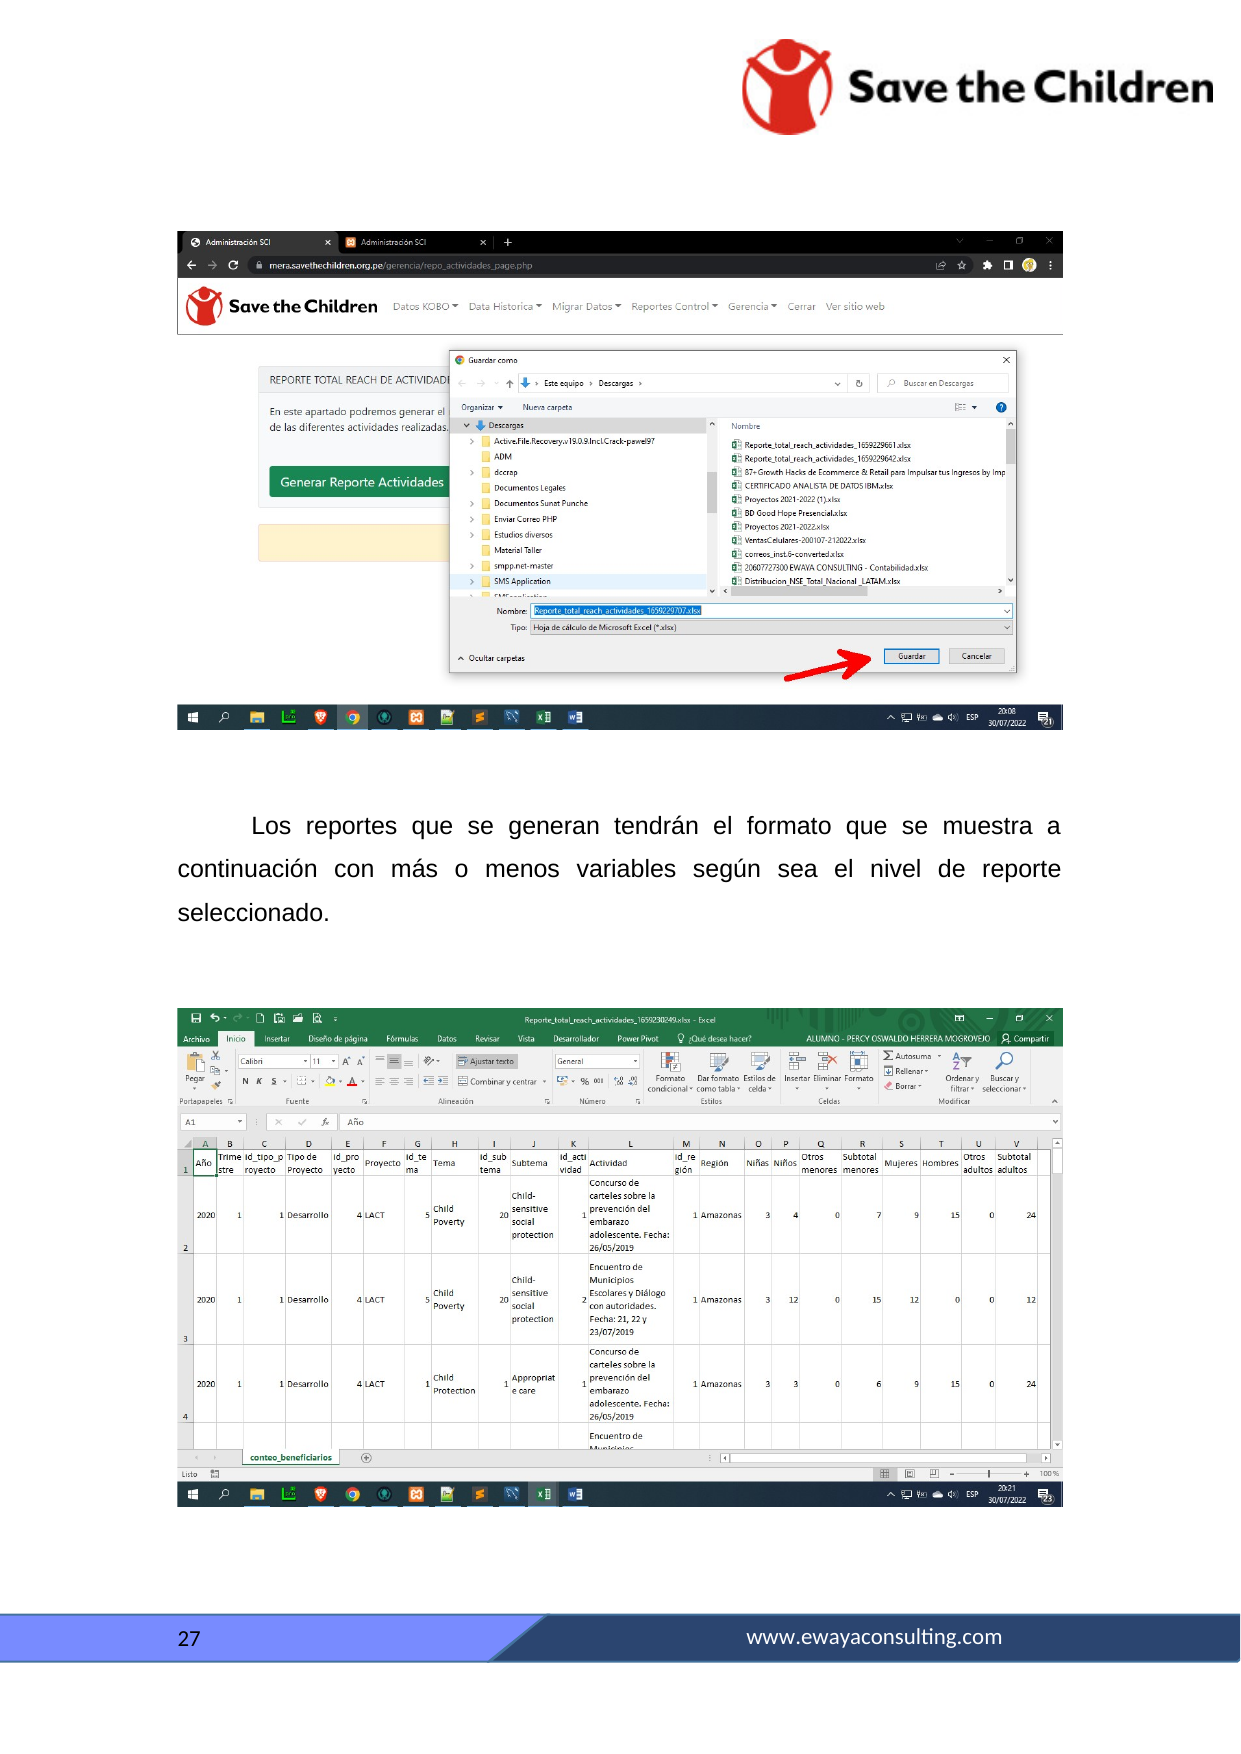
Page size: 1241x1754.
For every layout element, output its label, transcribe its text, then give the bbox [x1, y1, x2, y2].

picture [177, 231, 1063, 730]
picture [742, 39, 1213, 135]
picture [177, 1008, 1063, 1507]
text Los reportes que se generan tendrán el formato que se muestra a continuación con más o menos variables según sea el nivel de reporte seleccionado. [177, 811, 1063, 926]
